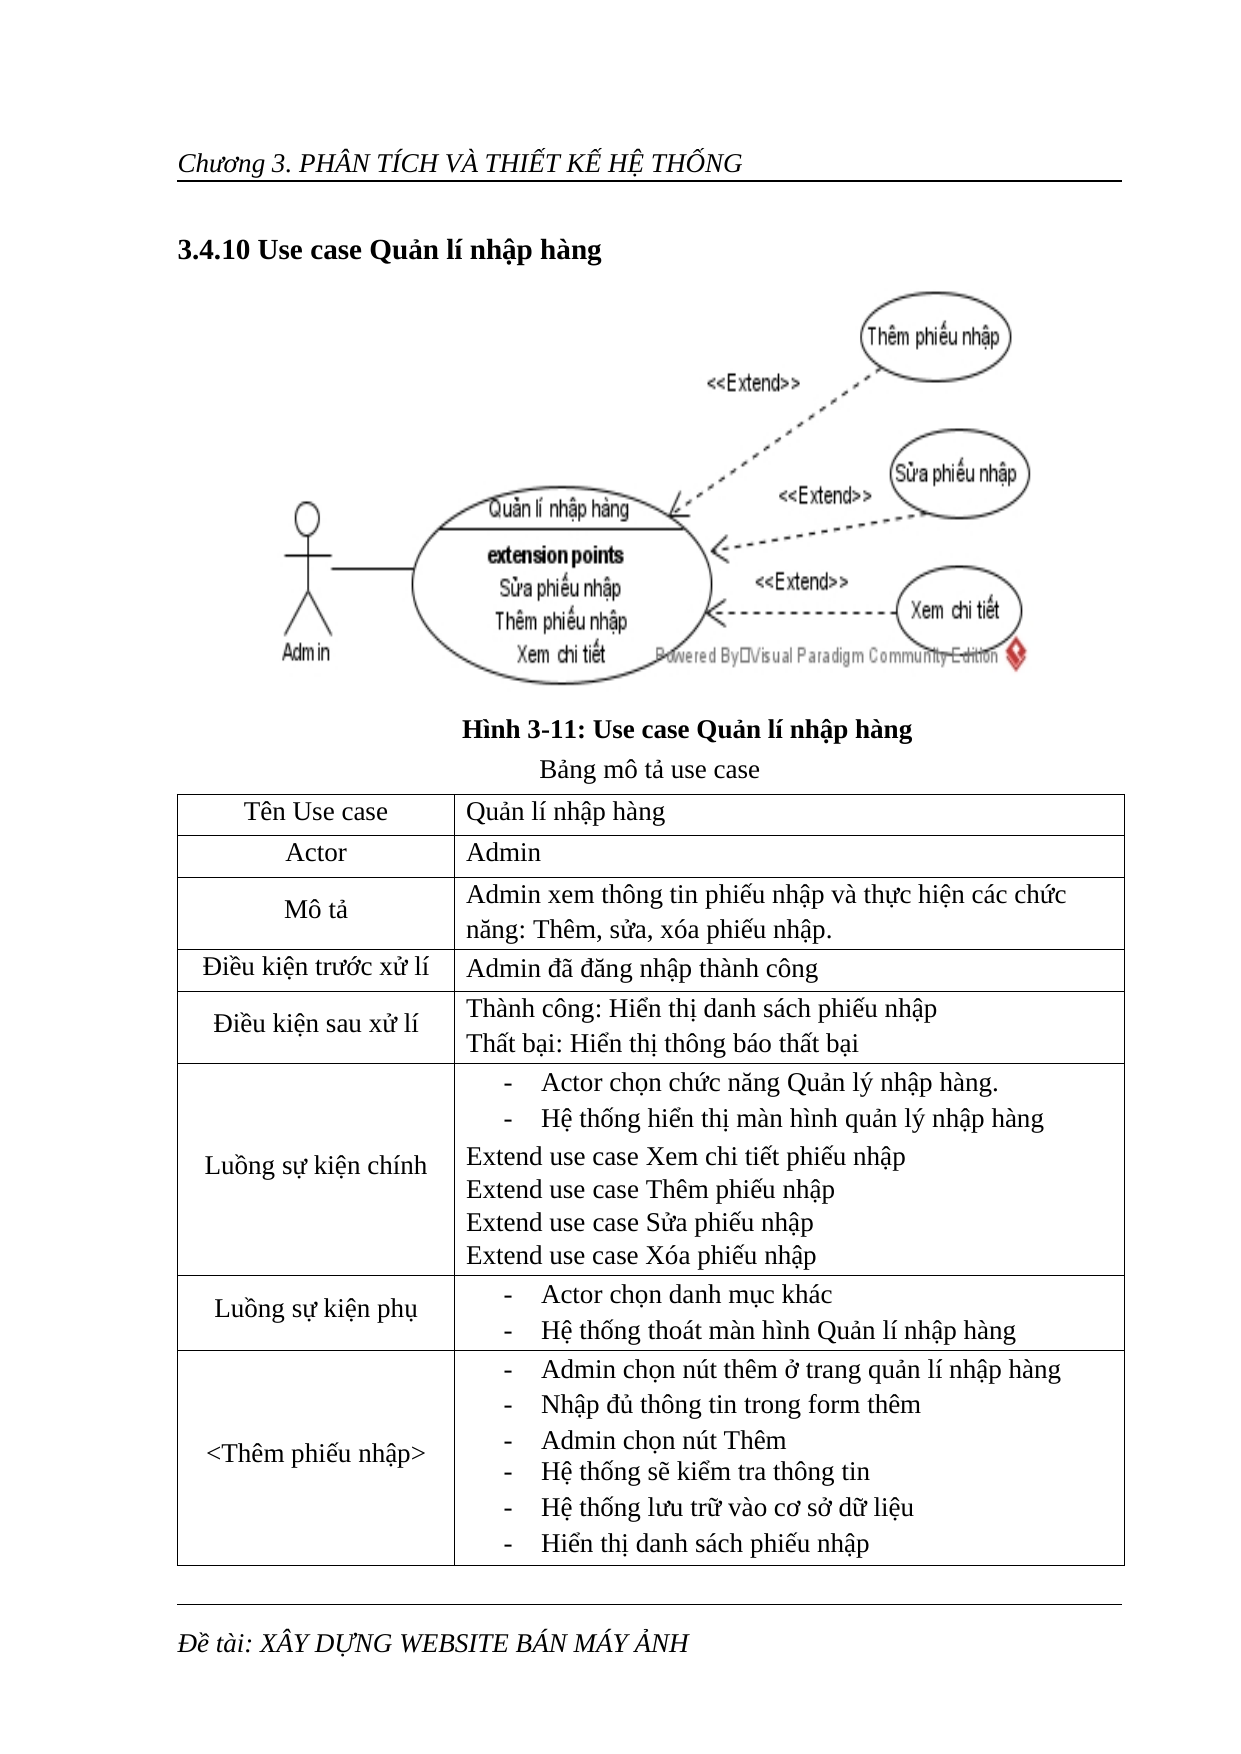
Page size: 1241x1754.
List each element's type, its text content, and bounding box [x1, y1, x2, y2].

table_cell Actor chọn chức năng Quản lý nhập hàng. Hệ thống hiển thị màn hình quản lý nhập hàng Extend use case Xem chi tiết phiếu nhập Extend use case Thêm phiếu nhập Extend use case Sửa phiếu nhập Extend use case Xóa phiếu nhập [455, 1064, 1124, 1275]
text Hình 3-11: Use case Quản lí nhập hàng [252, 713, 1122, 744]
table_cell Admin xem thông tin phiếu nhập và thực hiện các chức năng: Thêm, sửa, xóa phiếu nhập. [455, 878, 1124, 949]
table_cell Actor [178, 836, 454, 877]
table_cell Luồng sự kiện chính [178, 1064, 454, 1275]
table_cell Điều kiện sau xử lí [178, 992, 454, 1063]
text 3.4.10 Use case Quản lí nhập hàng [177, 232, 1122, 266]
table_cell Điều kiện trước xử lí [178, 950, 454, 991]
table_cell Admin [455, 836, 1124, 877]
table_cell Luồng sự kiện phụ [178, 1276, 454, 1349]
table_cell Actor chọn danh mục khác Hệ thống thoát màn hình Quản lí nhập hàng [455, 1276, 1124, 1349]
table_cell <Thêm phiếu nhập> [178, 1351, 454, 1564]
text Bảng mô tả use case [177, 753, 1122, 784]
picture [264, 288, 1035, 692]
table_cell Admin đã đăng nhập thành công [455, 950, 1124, 991]
table_cell Thành công: Hiển thị danh sách phiếu nhập Thất bại: Hiển thị thông báo thất bại [455, 992, 1124, 1063]
table_header Tên Use case [178, 795, 454, 835]
table_header Quản lí nhập hàng [455, 795, 1124, 835]
table_cell Admin chọn nút thêm ở trang quản lí nhập hàng Nhập đủ thông tin trong form thêm Admin chọn nút Thêm Hệ thống sẽ kiểm tra thông tin Hệ thống lưu trữ vào cơ sở dữ liệu Hiển thị danh sách phiếu nhập [455, 1351, 1124, 1564]
table_cell Mô tả [178, 878, 454, 949]
